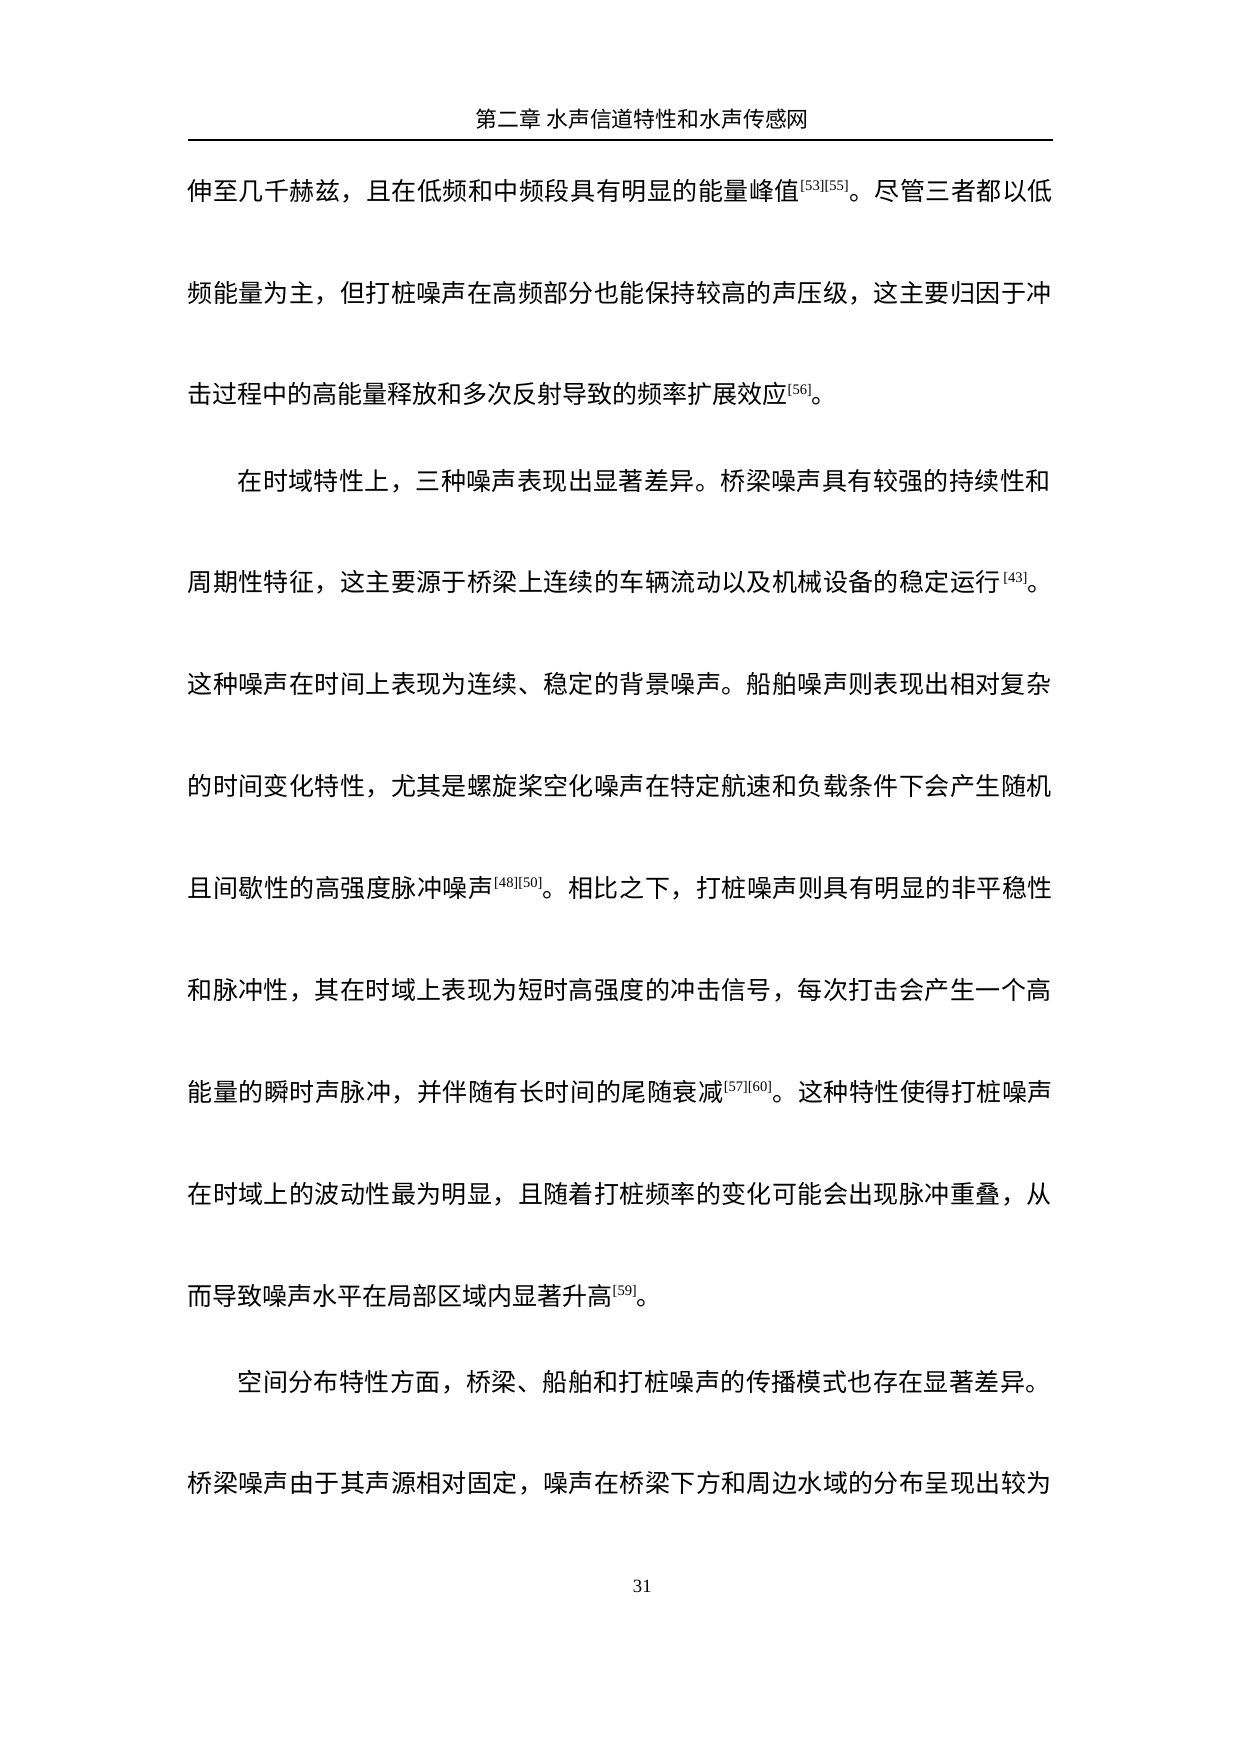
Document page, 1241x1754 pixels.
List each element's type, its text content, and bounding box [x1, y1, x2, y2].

text 在时域特性上，三种噪声表现出显著差异。桥梁噪声具有较强的持续性和周期性特征，这主要源于桥梁上连续的车辆流动以及机械设备的稳定运行[43]。这种噪声在时间上表现为连续、稳定的背景噪声。船舶噪声则表现出相对复杂的时间变化特性，尤其是螺旋桨空化噪声在特定航速和负载条件下会产生随机且间歇性的高强度脉冲噪声[48][50]。相比之下，打桩噪声则具有明显的非平稳性和脉冲性，其在时域上表现为短时高强度的冲击信号，每次打击会产生一个高能量的瞬时声脉冲，并伴随有长时间的尾随衰减[57][60]。这种特性使得打桩噪声在时域上的波动性最为明显，且随着打桩频率的变化可能会出现脉冲重叠，从而导致噪声水平在局部区域内显著升高[59]。 [187, 445, 1053, 1328]
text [187, 155, 1053, 427]
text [187, 1346, 1053, 1516]
